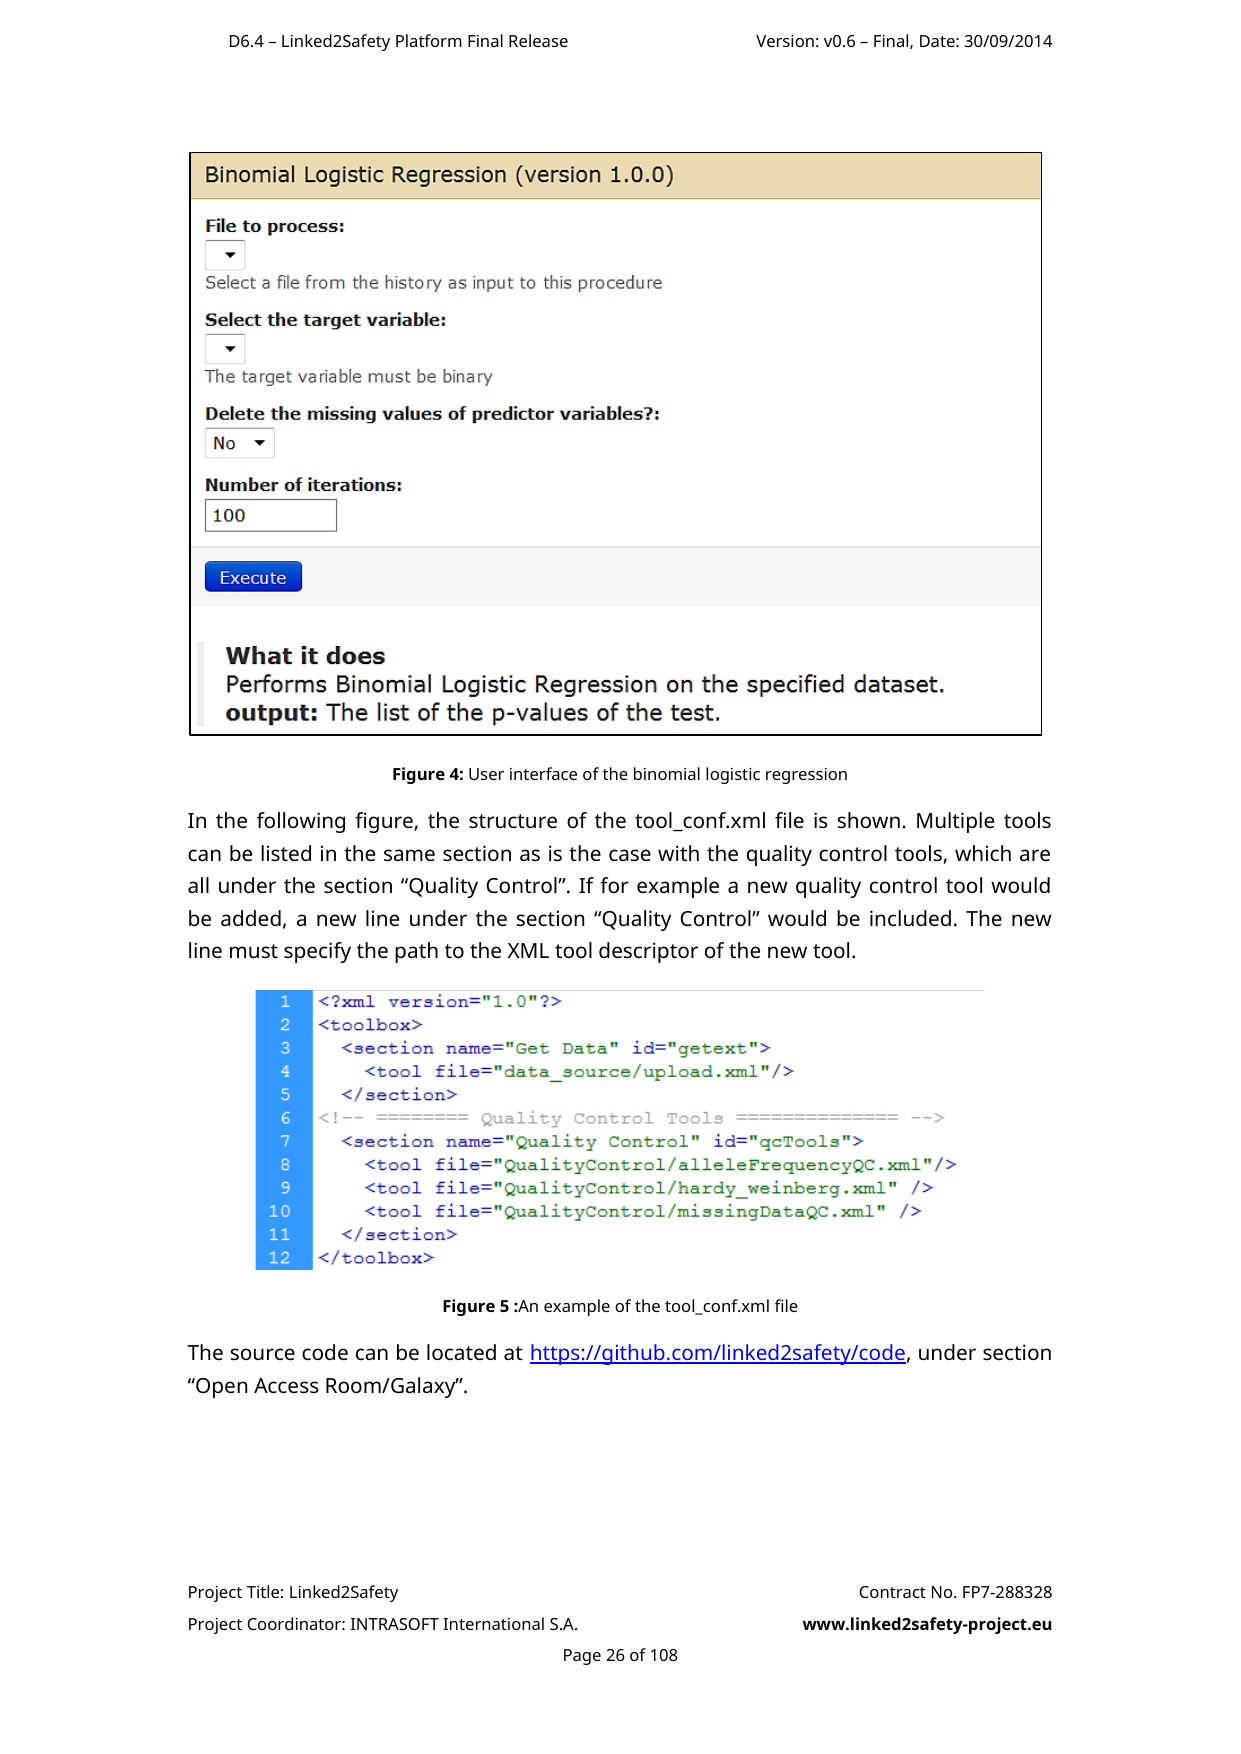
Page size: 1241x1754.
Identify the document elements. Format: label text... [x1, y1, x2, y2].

picture [255, 990, 985, 1270]
text Figure 4: User interface of the binomial logistic regression [187, 763, 1053, 785]
text In the following figure, the structure of the tool_conf.xml file is shown. Multiple tools can be listed in the same section as is the case with the quality control tools, which are all under the section “Quality Control”. If for example a new quality control tool would be added, a new line under the section “Quality Control” would be included. The new line must specify the path to the XML tool descriptor of the new tool. [187, 806, 1053, 965]
text Figure 5 :An example of the tool_conf.xml file [187, 1294, 1053, 1317]
text The source code can be located at https://github.com/linked2safety/code, under section “Open Access Room/Galaxy”. [187, 1338, 1053, 1399]
picture [191, 153, 1041, 734]
